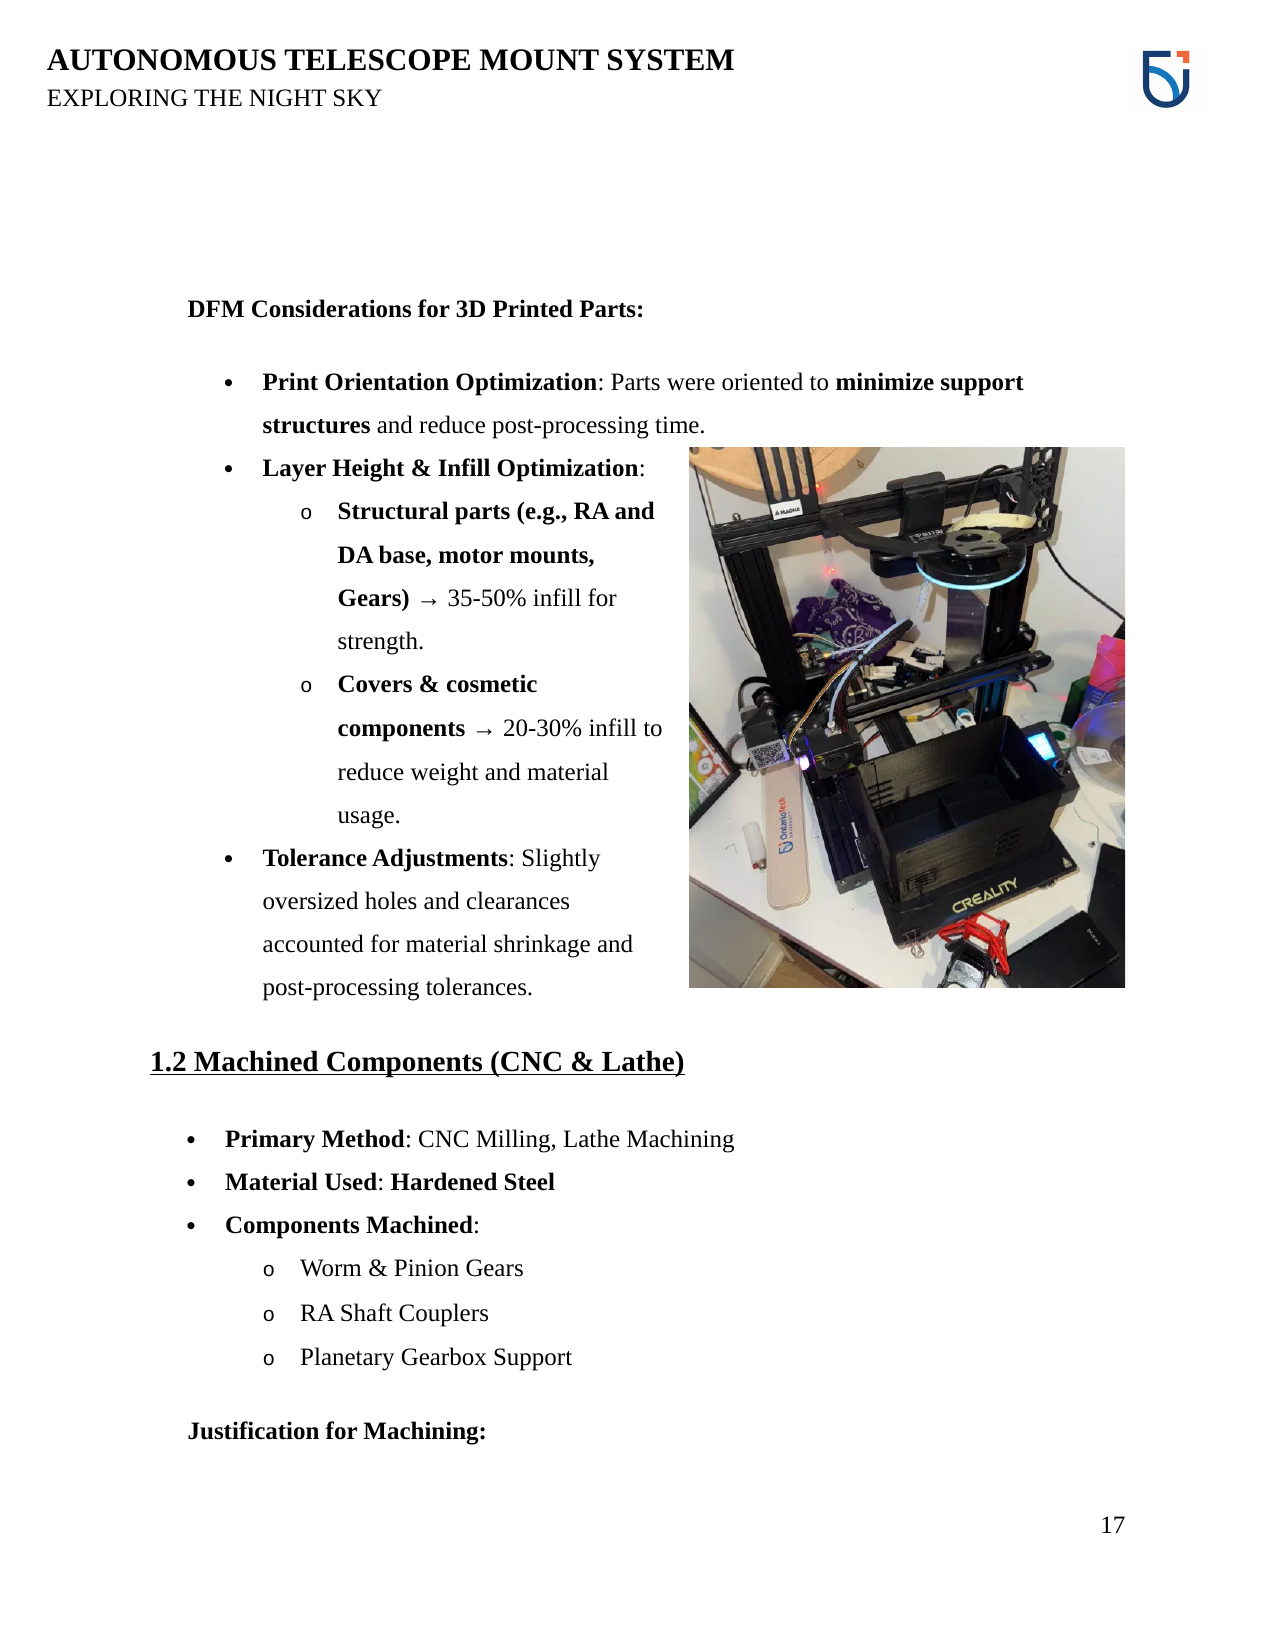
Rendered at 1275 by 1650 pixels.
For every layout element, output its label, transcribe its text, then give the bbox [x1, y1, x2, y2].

text DFM Considerations for 3D Printed Parts: [150, 294, 1125, 323]
list Material Used: Hardened Steel [187, 1167, 1125, 1196]
list Primary Method: CNC Milling, Lathe Machining [187, 1124, 1125, 1153]
list RA Shaft Couplers [262, 1298, 1125, 1327]
list Tolerance Adjustments: Slightly oversized holes and clearances accounted for material shrinkage and post-processing tolerances. [225, 843, 1125, 1001]
picture [689, 447, 1125, 988]
subtitle 1.2 Machined Components (CNC & Lathe) [150, 1044, 1125, 1078]
picture [1125, 41, 1207, 117]
list Covers & cosmetic components → 20-30% infill to reduce weight and material usage. [300, 669, 689, 828]
list Components Machined: [187, 1210, 1125, 1239]
list Planetary Gearbox Support [262, 1342, 1125, 1372]
list Structural parts (e.g., RA and DA base, motor mounts, Gears) → 35-50% infill for strength. [300, 496, 689, 655]
list Worm & Pinion Gears [262, 1253, 1125, 1283]
text Justification for Machining: [150, 1416, 1125, 1444]
list Print Orientation Optimization: Parts were oriented to minimize support structures and reduce post-processing time. [225, 367, 1125, 439]
list Layer Height & Infill Optimization: [225, 453, 689, 482]
